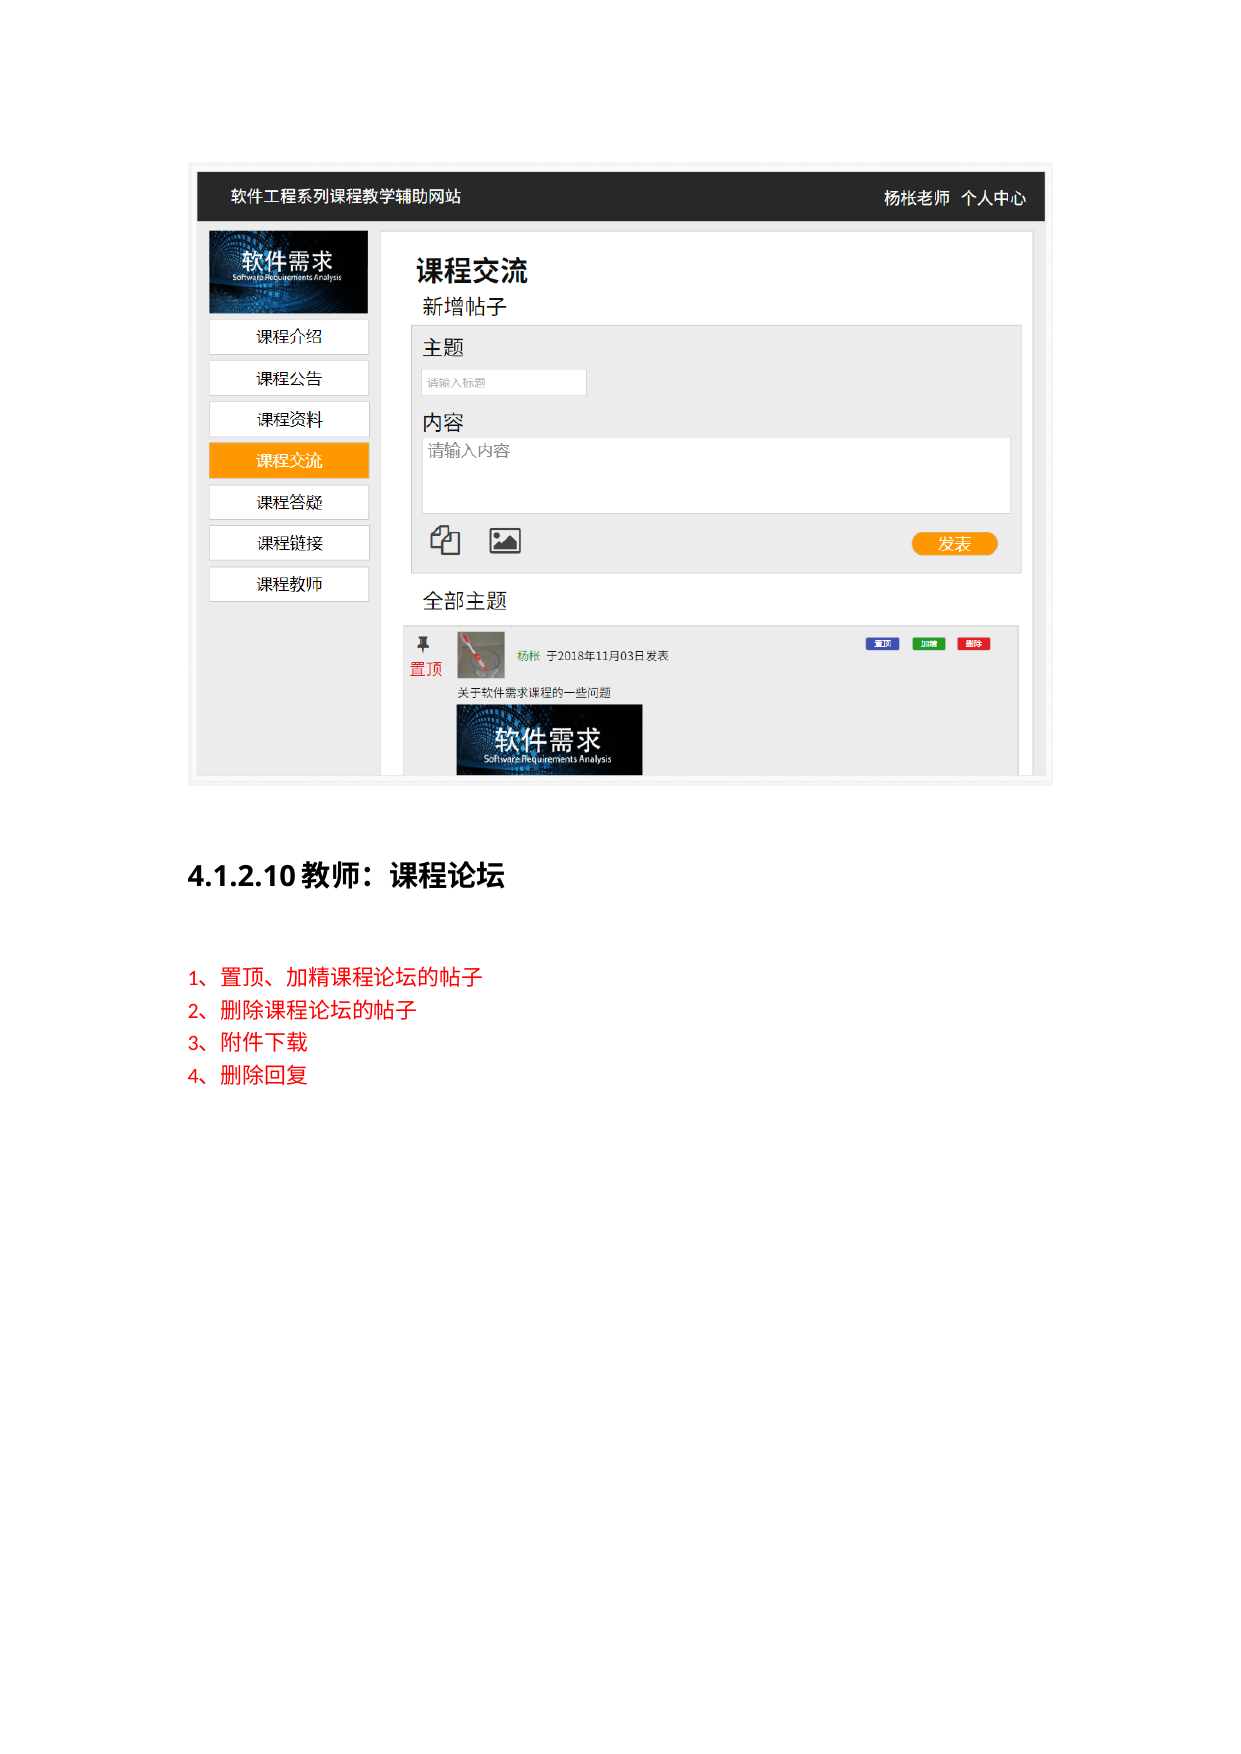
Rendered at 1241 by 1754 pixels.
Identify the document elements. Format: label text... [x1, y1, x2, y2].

picture [187, 162, 1053, 786]
text 2、删除课程论坛的帖子 [187, 992, 1053, 1025]
text 3、附件下载 [187, 1025, 1053, 1057]
text 1、置顶、加精课程论坛的帖子 [187, 960, 1053, 992]
text 4、删除回复 [187, 1057, 1053, 1090]
subtitle 4.1.2.10教师：课程论坛 [187, 841, 1053, 906]
